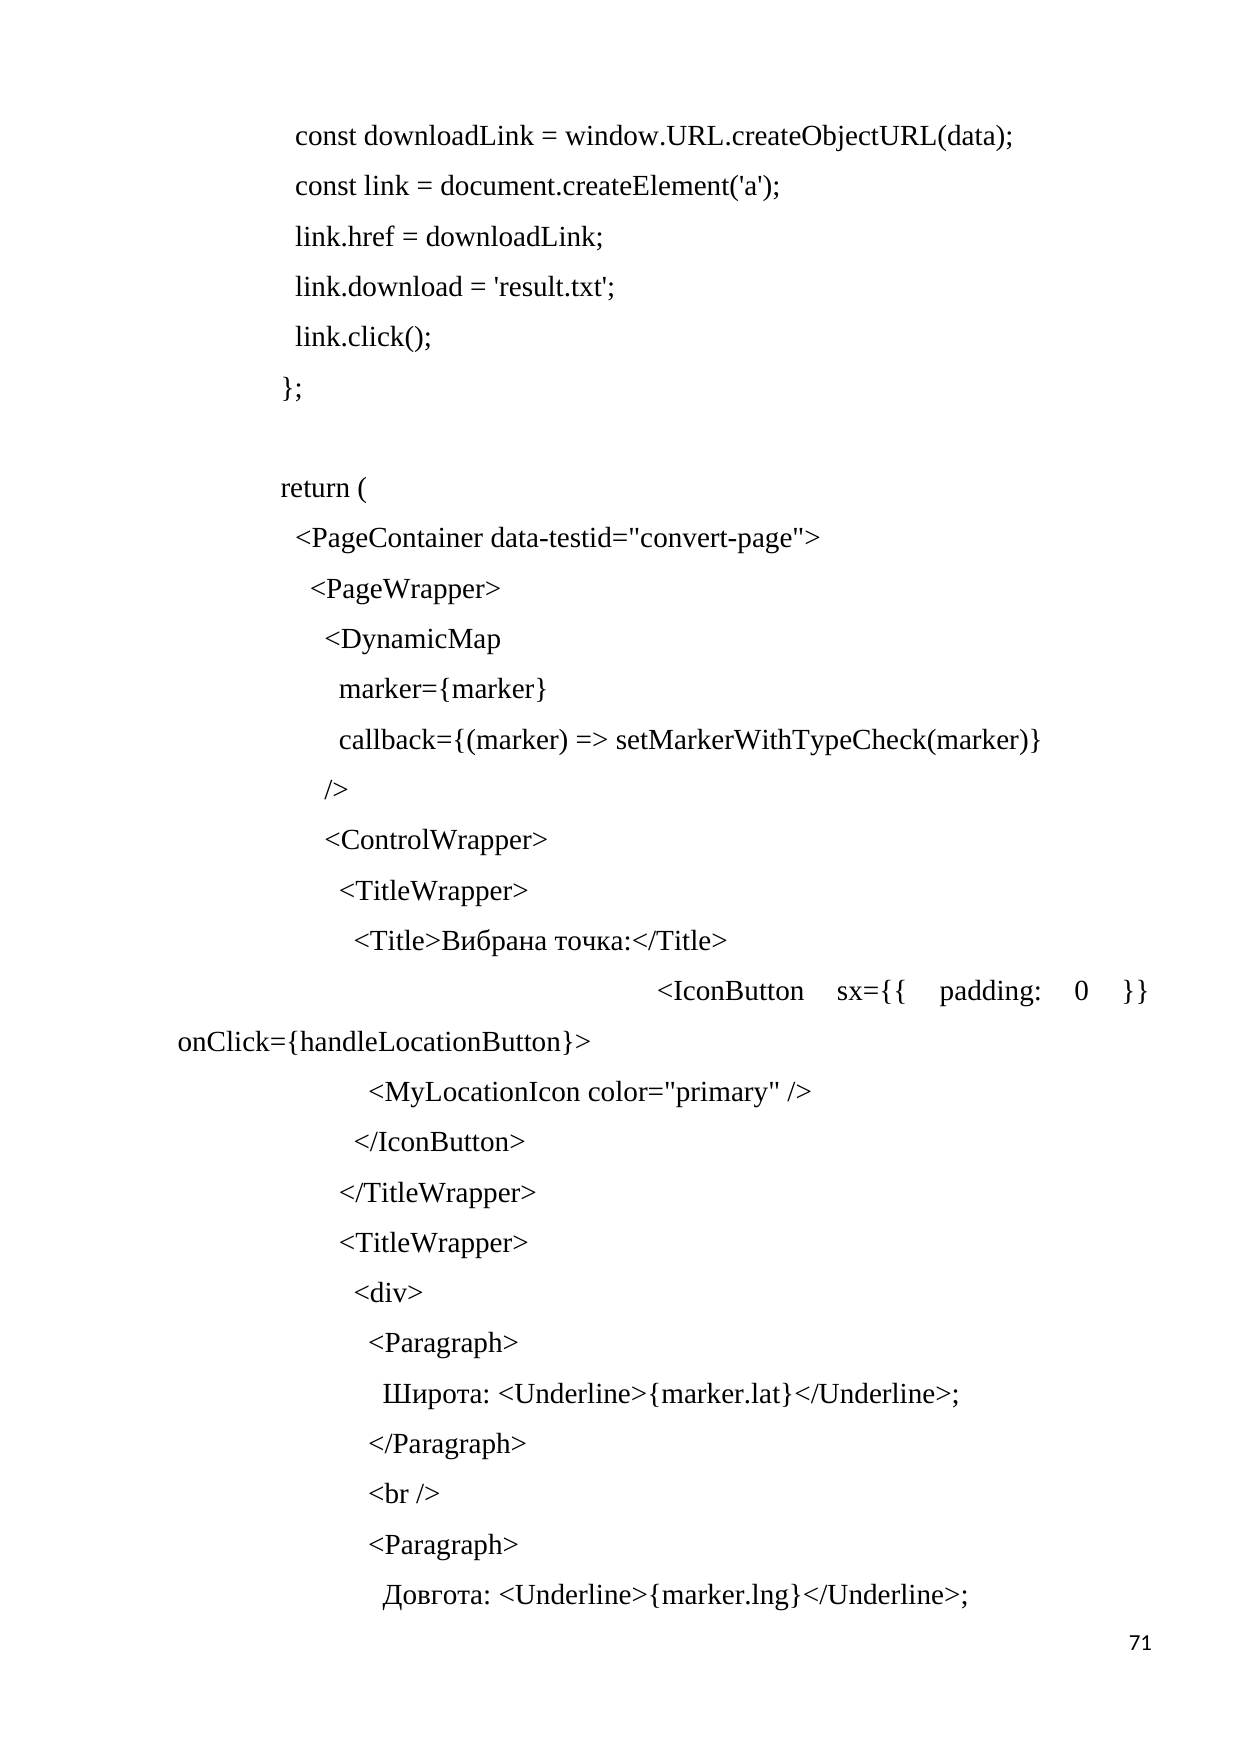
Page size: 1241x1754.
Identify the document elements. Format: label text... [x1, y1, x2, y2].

text <div> [177, 1275, 1152, 1309]
text <Title>Вибрана точка:</Title> [177, 923, 1152, 957]
text <ControlWrapper> [177, 822, 1152, 856]
text </TitleWrapper> [177, 1175, 1152, 1208]
text <Paragraph> [177, 1326, 1152, 1359]
text <DynamicMap [177, 621, 1152, 655]
text const downloadLink = window.URL.createObjectURL(data); [177, 118, 1152, 152]
text return ( [177, 470, 1152, 504]
text }; [177, 370, 1152, 403]
text /> [177, 772, 1152, 806]
text link.download = 'result.txt'; [177, 269, 1152, 303]
text </IconButton> [177, 1124, 1152, 1158]
text const link = document.createElement('a'); [177, 168, 1152, 202]
text <IconButton sx={{ padding: 0 }} onClick={handleLocationButton}> [177, 973, 1152, 1057]
text <PageWrapper> [177, 571, 1152, 604]
text link.click(); [177, 319, 1152, 353]
text <TitleWrapper> [177, 873, 1152, 906]
text Довгота: <Underline>{marker.lng}</Underline>; [177, 1577, 1152, 1611]
text callback={(marker) => setMarkerWithTypeCheck(marker)} [177, 722, 1152, 755]
text <PageContainer data-testid="convert-page"> [177, 521, 1152, 554]
text <TitleWrapper> [177, 1225, 1152, 1258]
text <br /> [177, 1477, 1152, 1510]
text <Paragraph> [177, 1527, 1152, 1560]
text Широта: <Underline>{marker.lat}</Underline>; [177, 1376, 1152, 1409]
text <MyLocationIcon color="primary" /> [177, 1074, 1152, 1108]
text link.href = downloadLink; [177, 219, 1152, 252]
text marker={marker} [177, 672, 1152, 705]
text </Paragraph> [177, 1426, 1152, 1460]
